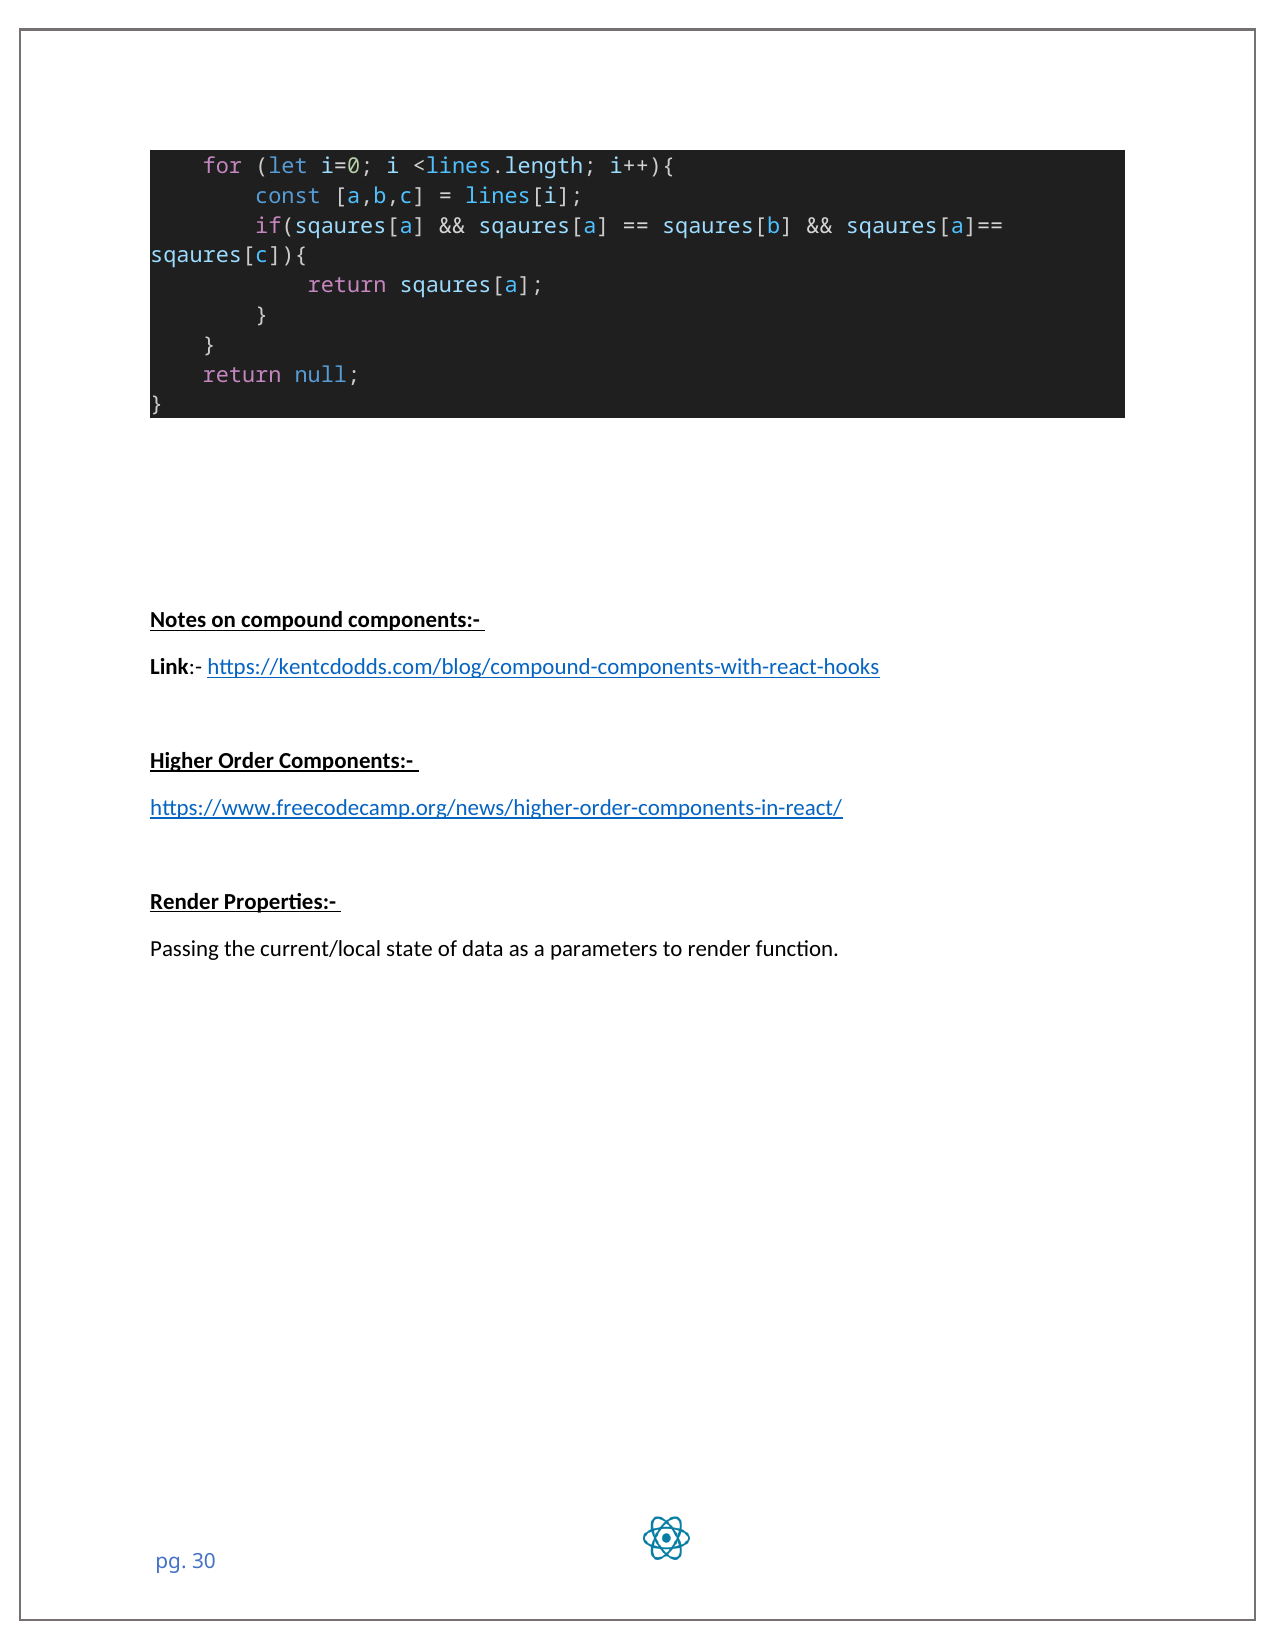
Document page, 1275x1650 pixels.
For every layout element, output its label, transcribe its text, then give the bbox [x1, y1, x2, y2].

picture [632, 1508, 700, 1569]
text } [150, 299, 1125, 329]
text return sqaures[a]; [150, 269, 1125, 299]
text Passing the current/local state of data as a parameters to render function. [150, 934, 1125, 962]
text Link:- https://kentcdodds.com/blog/compound-components-with-react-hooks [150, 652, 1125, 681]
text for (let i=0; i <lines.length; i++){ [150, 150, 1125, 180]
text } [150, 388, 1125, 418]
text } [150, 329, 1125, 358]
text Higher Order Components:- [150, 746, 1125, 774]
text const [a,b,c] = lines[i]; [150, 180, 1125, 209]
text https://www.freecodecamp.org/news/higher-order-components-in-react/ [150, 793, 1125, 821]
text if(sqaures[a] && sqaures[a] == sqaures[b] && sqaures[a]== sqaures[c]){ [150, 209, 1125, 269]
text Render Properties:- [150, 887, 1125, 915]
text Notes on compound components:- [150, 606, 1125, 634]
text return null; [150, 358, 1125, 388]
